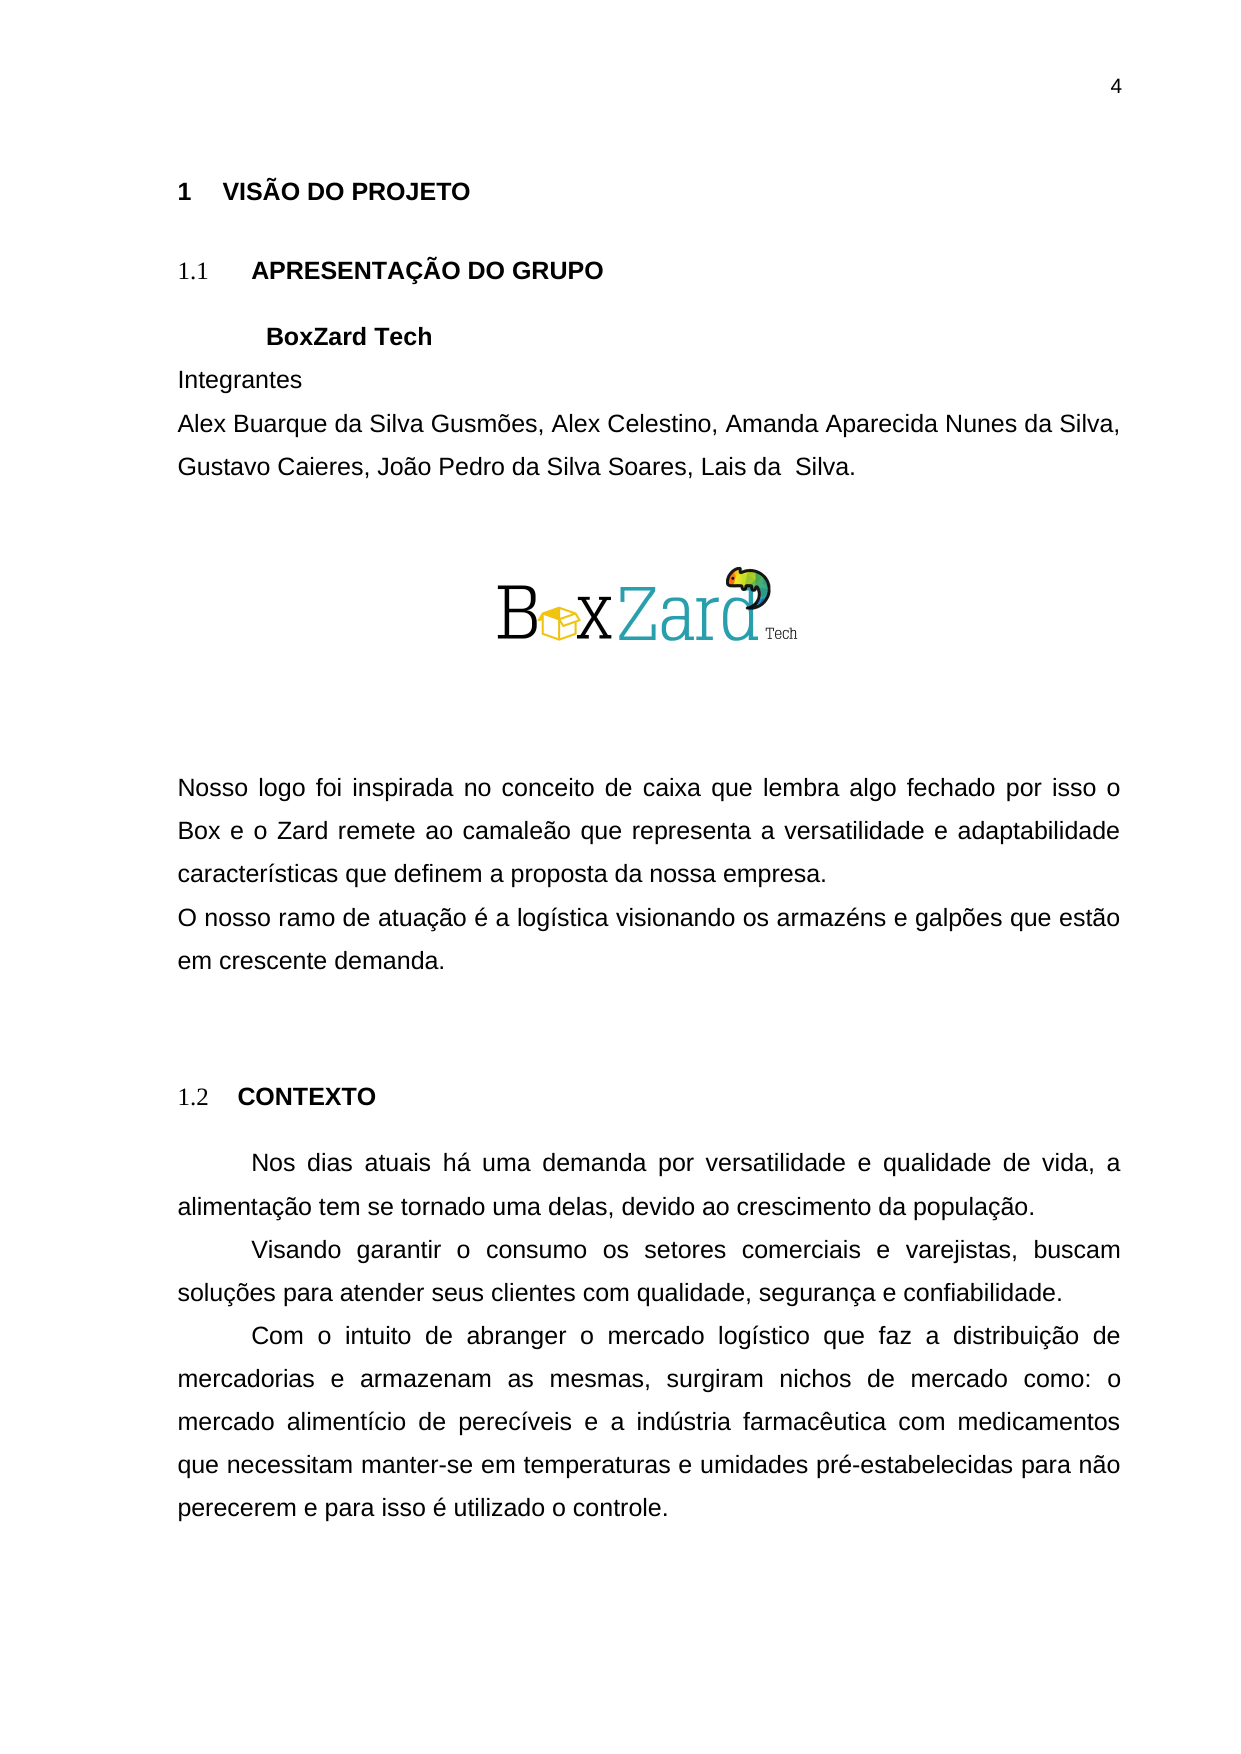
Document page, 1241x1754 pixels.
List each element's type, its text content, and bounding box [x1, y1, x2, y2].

text Integrantes [177, 365, 1122, 394]
text Com o intuito de abranger o mercado logístico que faz a distribuição de mercadorias e armazenam as mesmas, surgiram nichos de mercado como: o mercado alimentício de perecíveis e a indústria farmacêutica com medicamentos que necessitam manter-se em temperaturas e umidades pré-estabelecidas para não perecerem e para isso é utilizado o controle. [177, 1321, 1122, 1522]
text Nosso logo foi inspirada no conceito de caixa que lembra algo fechado por isso o Box e o Zard remete ao camaleão que representa a versatilidade e adaptabilidade características que definem a proposta da nossa empresa. [177, 773, 1122, 888]
text O nosso ramo de atuação é a logística visionando os armazéns e galpões que estão em crescente demanda. [177, 903, 1122, 974]
text Alex Buarque da Silva Gusmões, Alex Celestino, Amanda Aparecida Nunes da Silva, Gustavo Caieres, João Pedro da Silva Soares, Lais da Silva. [177, 408, 1122, 480]
text Nos dias atuais há uma demanda por versatilidade e qualidade de vida, a alimentação tem se tornado uma delas, devido ao crescimento da população. [177, 1148, 1122, 1220]
subtitle CONTEXTO [177, 1082, 1122, 1111]
subtitle APRESENTAÇÃO DO GRUPO [177, 256, 1122, 285]
picture [393, 494, 906, 759]
text BoxZard Tech [177, 322, 1122, 351]
text Visando garantir o consumo os setores comerciais e varejistas, buscam soluções para atender seus clientes com qualidade, segurança e confiabilidade. [177, 1234, 1122, 1306]
